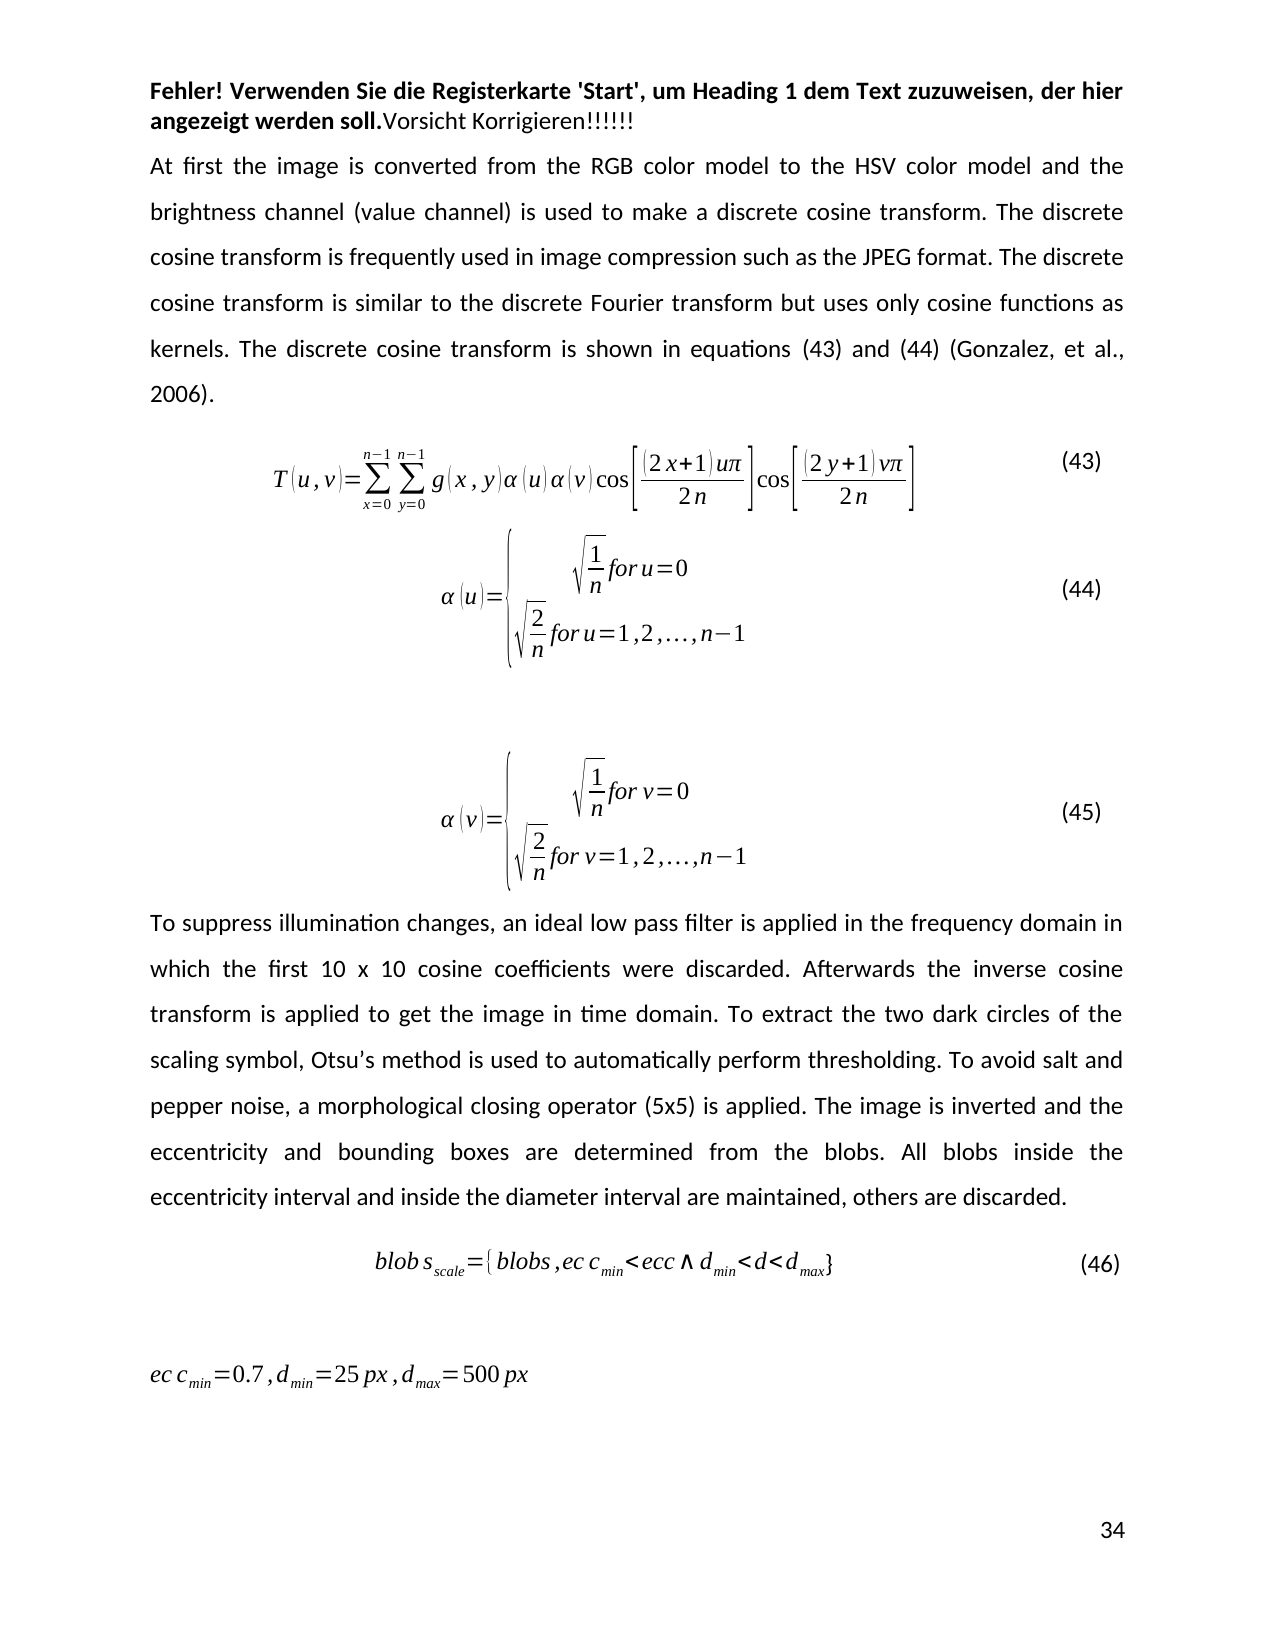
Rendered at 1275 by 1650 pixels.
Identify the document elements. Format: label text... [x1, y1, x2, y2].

table_header (45) [1050, 751, 1136, 907]
table_cell [139, 528, 1050, 684]
table_header [139, 751, 1050, 907]
table_header [139, 445, 1050, 528]
text To suppress illumination changes, an ideal low pass filter is applied in the frequency domain in which the first 10 x 10 cosine coefficients were discarded. Afterwards the inverse cosine transform is applied to get the image in time domain. To extract the two dark circles of the scaling symbol, Otsu’s method is used to automatically perform thresholding. To avoid salt and pepper noise, a morphological closing operator (5x5) is applied. The image is inverted and the eccentricity and bounding boxes are determined from the blobs. All blobs inside the eccentricity interval and inside the diameter interval are maintained, others are discarded. [150, 907, 1125, 1212]
table_header (46) [1069, 1248, 1136, 1294]
table_header } [139, 1248, 1069, 1294]
table_cell (44) [1050, 528, 1136, 684]
text At first the image is converted from the RGB color model to the HSV color model and the brightness channel (value channel) is used to make a discrete cosine transform. The discrete cosine transform is frequently used in image compression such as the JPEG format. The discrete cosine transform is similar to the discrete Fourier transform but uses only cosine functions as kernels. The discrete cosine transform is shown in equations (43) and (44) . [150, 150, 1125, 409]
table_header (43) [1050, 445, 1136, 528]
